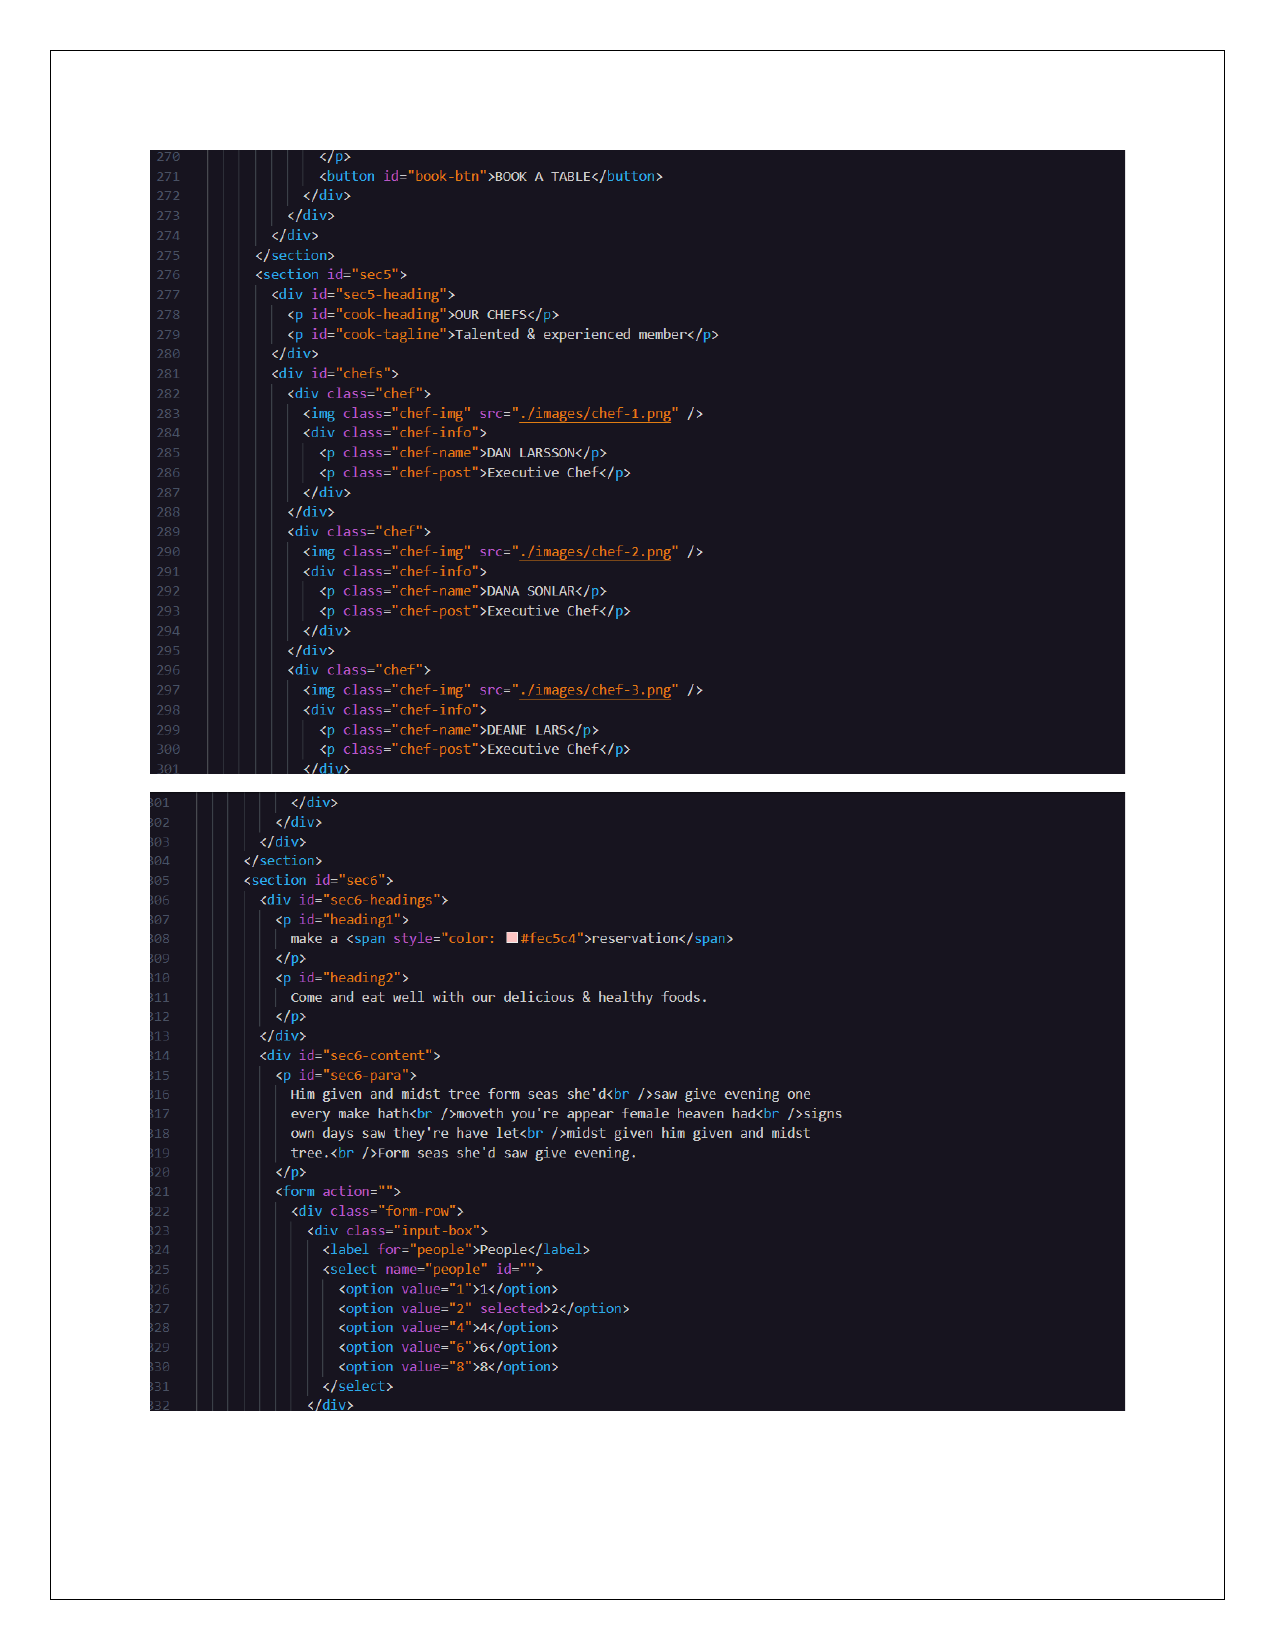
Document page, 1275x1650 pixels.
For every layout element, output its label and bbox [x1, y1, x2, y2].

picture [150, 150, 1125, 774]
picture [150, 792, 1125, 1411]
